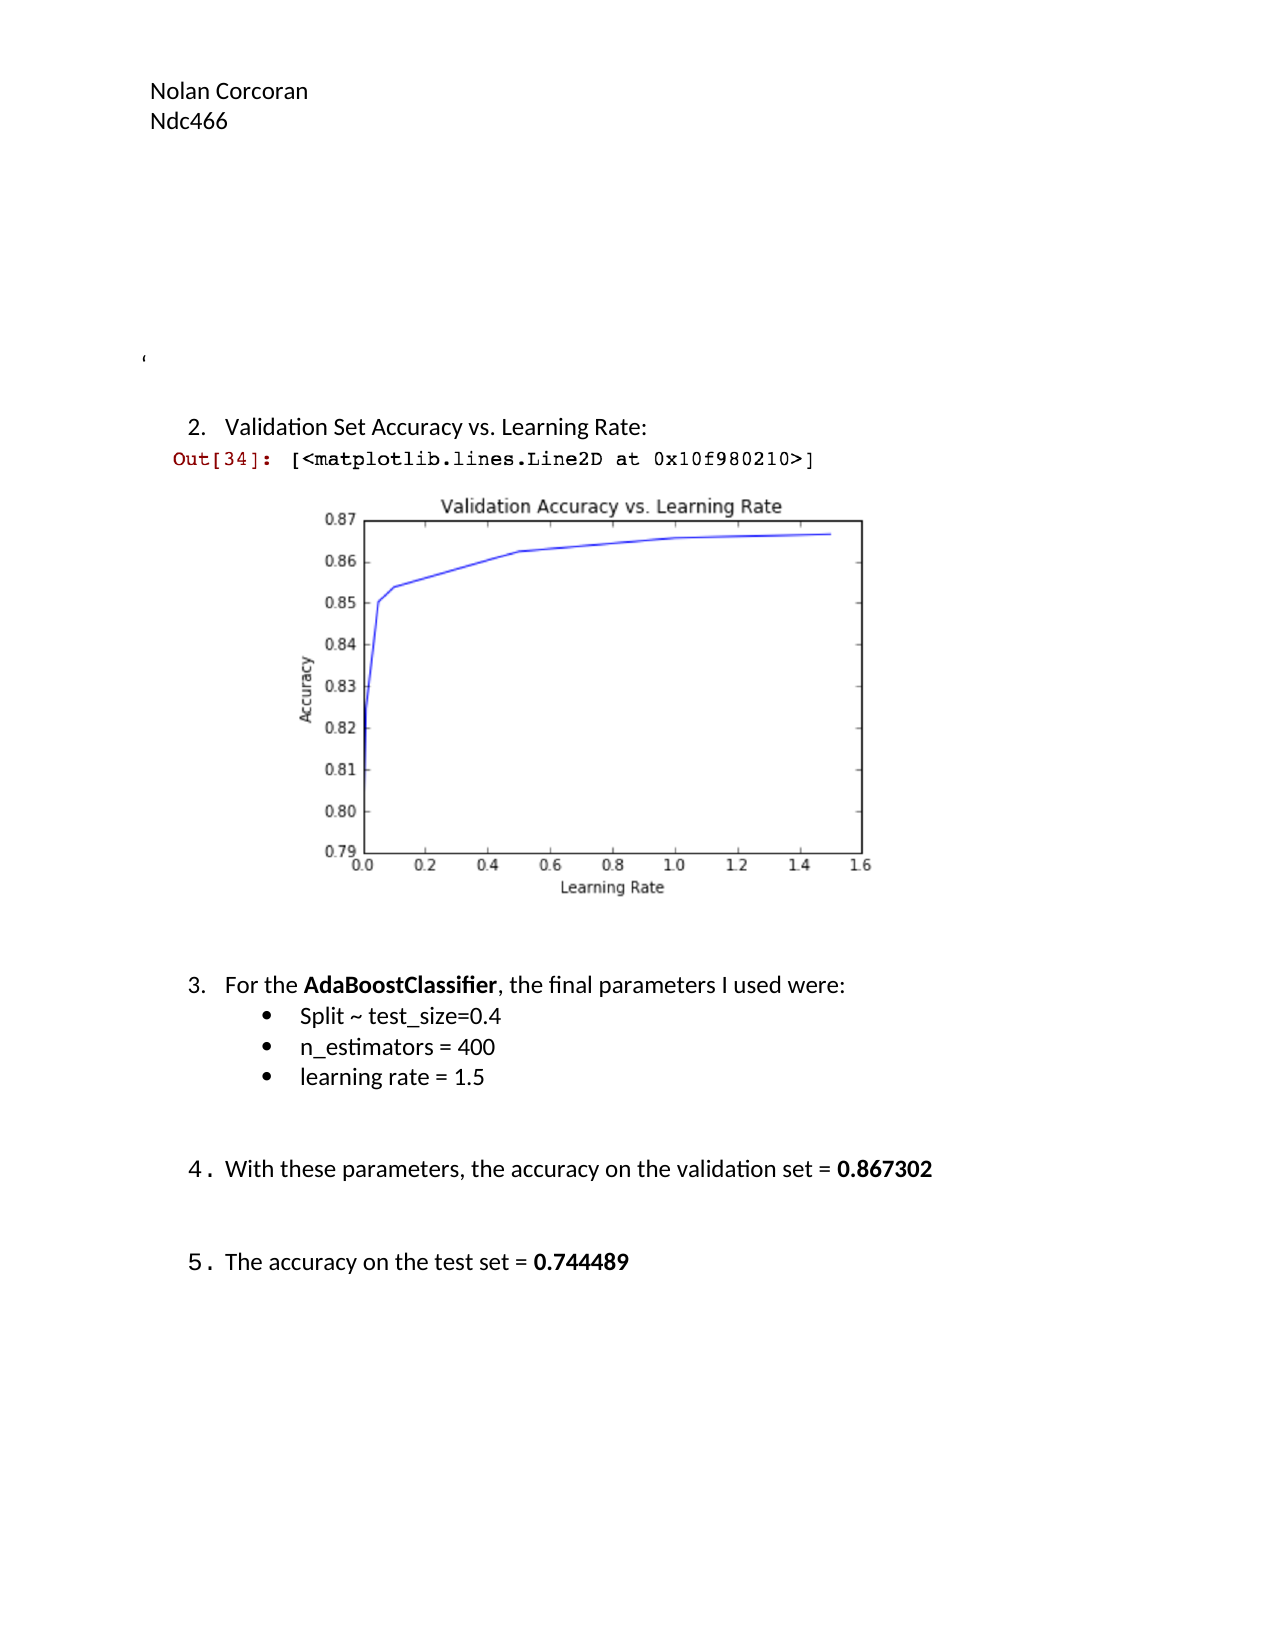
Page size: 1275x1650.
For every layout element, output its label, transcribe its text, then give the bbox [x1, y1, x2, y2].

list The accuracy on the test set = 0.744489 [187, 1246, 1125, 1277]
list Validation Set Accuracy vs. Learning Rate: [187, 411, 1125, 441]
list For the AdaBoostClassifier, the final parameters I used were: [187, 970, 1125, 1000]
picture [150, 441, 1125, 909]
list n_estimators = 400 [262, 1031, 1125, 1061]
list With these parameters, the accuracy on the validation set = 0.867302 [187, 1153, 1125, 1184]
list Split ~ test_size=0.4 [262, 1000, 1125, 1031]
list ‘ [141, 350, 1125, 380]
list learning rate = 1.5 [262, 1061, 1125, 1092]
